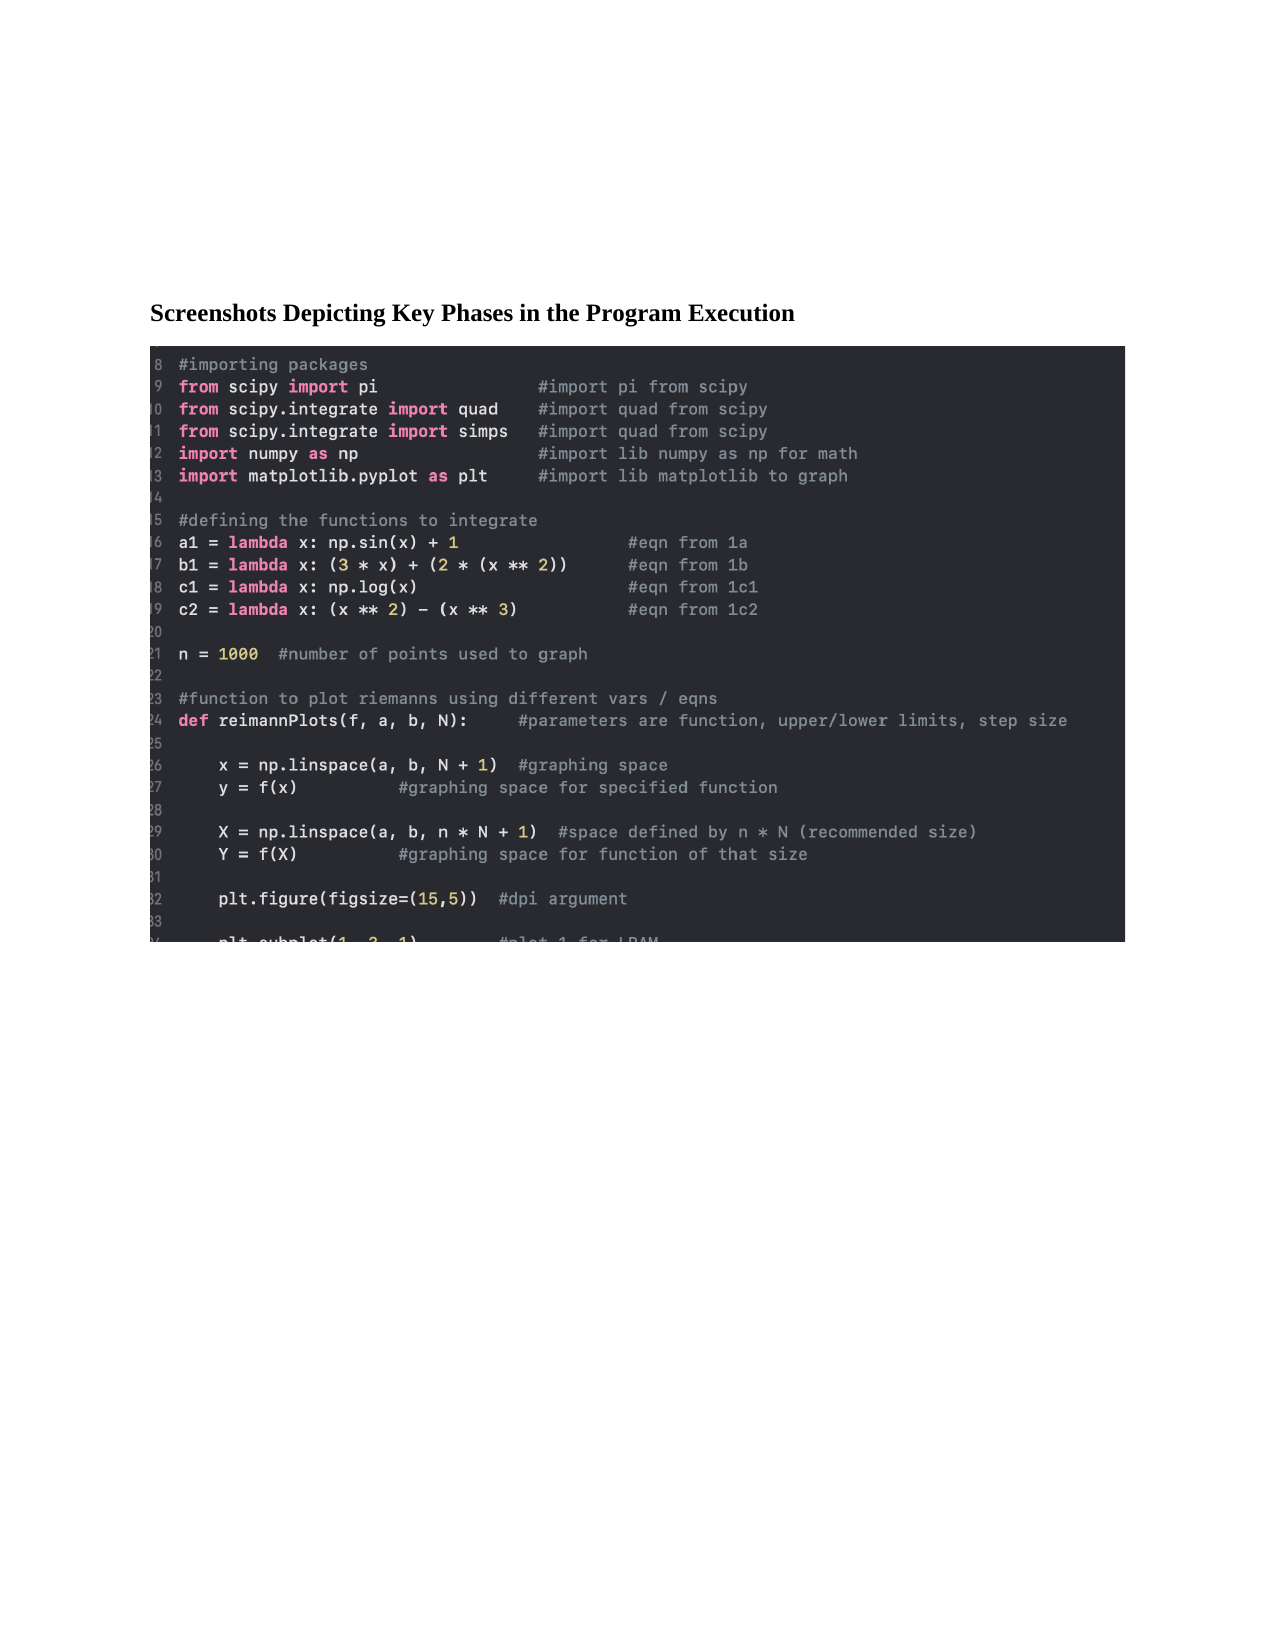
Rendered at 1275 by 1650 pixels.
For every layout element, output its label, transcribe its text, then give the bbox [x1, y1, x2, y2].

picture [150, 346, 1125, 942]
text Screenshots Depicting Key Phases in the Program Execution [150, 298, 1125, 327]
